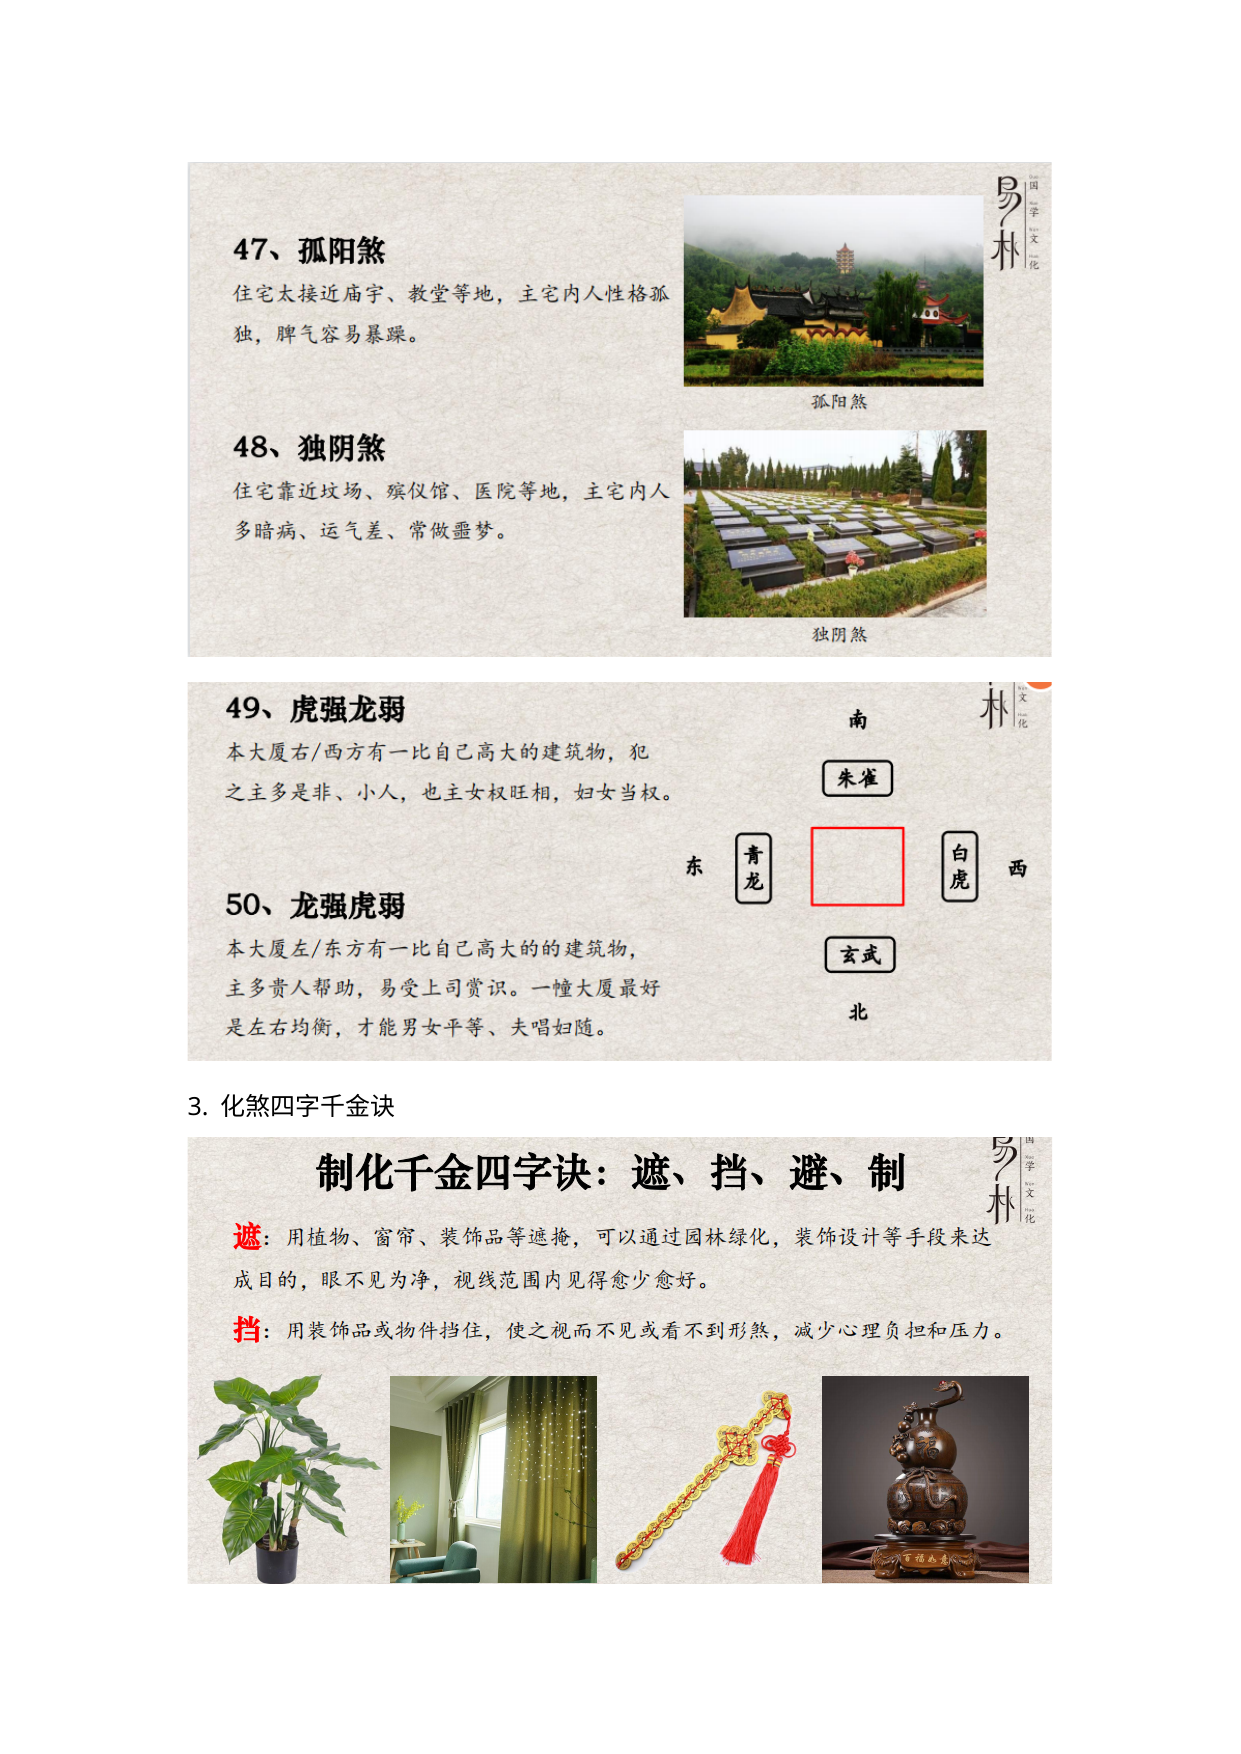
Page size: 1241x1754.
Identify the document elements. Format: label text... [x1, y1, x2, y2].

picture [187, 162, 1052, 657]
picture [187, 682, 1052, 1061]
picture [187, 1137, 1053, 1584]
list 化煞四字千金诀 [187, 1072, 1053, 1137]
